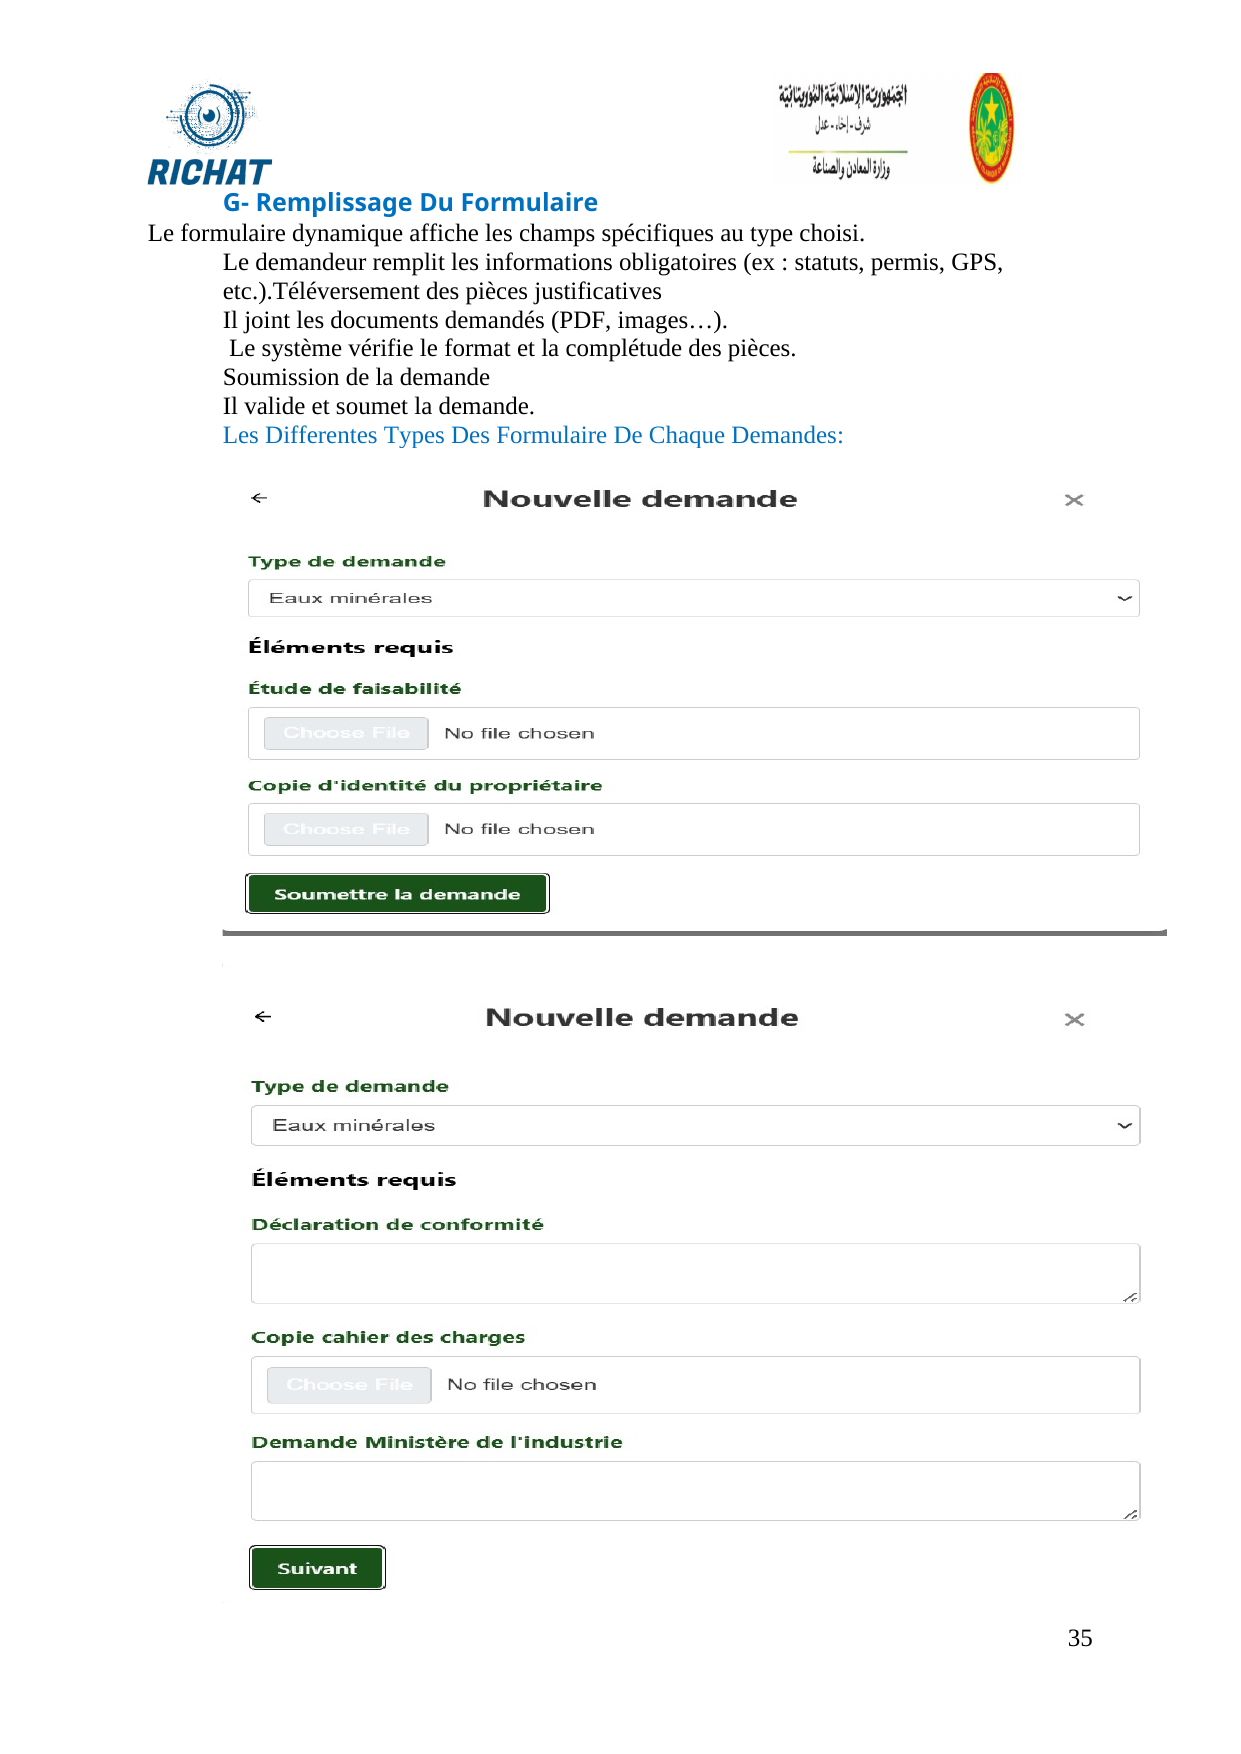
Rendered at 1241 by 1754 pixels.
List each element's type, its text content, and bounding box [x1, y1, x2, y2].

text Il valide et soumet la demande. [223, 391, 1093, 420]
text Les Differentes Types Des Formulaire De Chaque Demandes: [223, 420, 1093, 448]
text Il joint les documents demandés (PDF, images…). [223, 305, 1093, 333]
picture [222, 448, 1167, 936]
picture [147, 75, 273, 185]
text Le formulaire dynamique affiche les champs spécifiques au type choisi. [148, 218, 1093, 247]
picture [772, 73, 1022, 185]
text G- Remplissage Du Formulaire [223, 184, 1093, 218]
text Soumission de la demande [148, 362, 1093, 391]
picture [222, 964, 1167, 1603]
text Le système vérifie le format et la complétude des pièces. [148, 333, 1093, 362]
text Le demandeur remplit les informations obligatoires (ex : statuts, permis, GPS, etc.).Téléversement des pièces justificatives [223, 247, 1093, 305]
